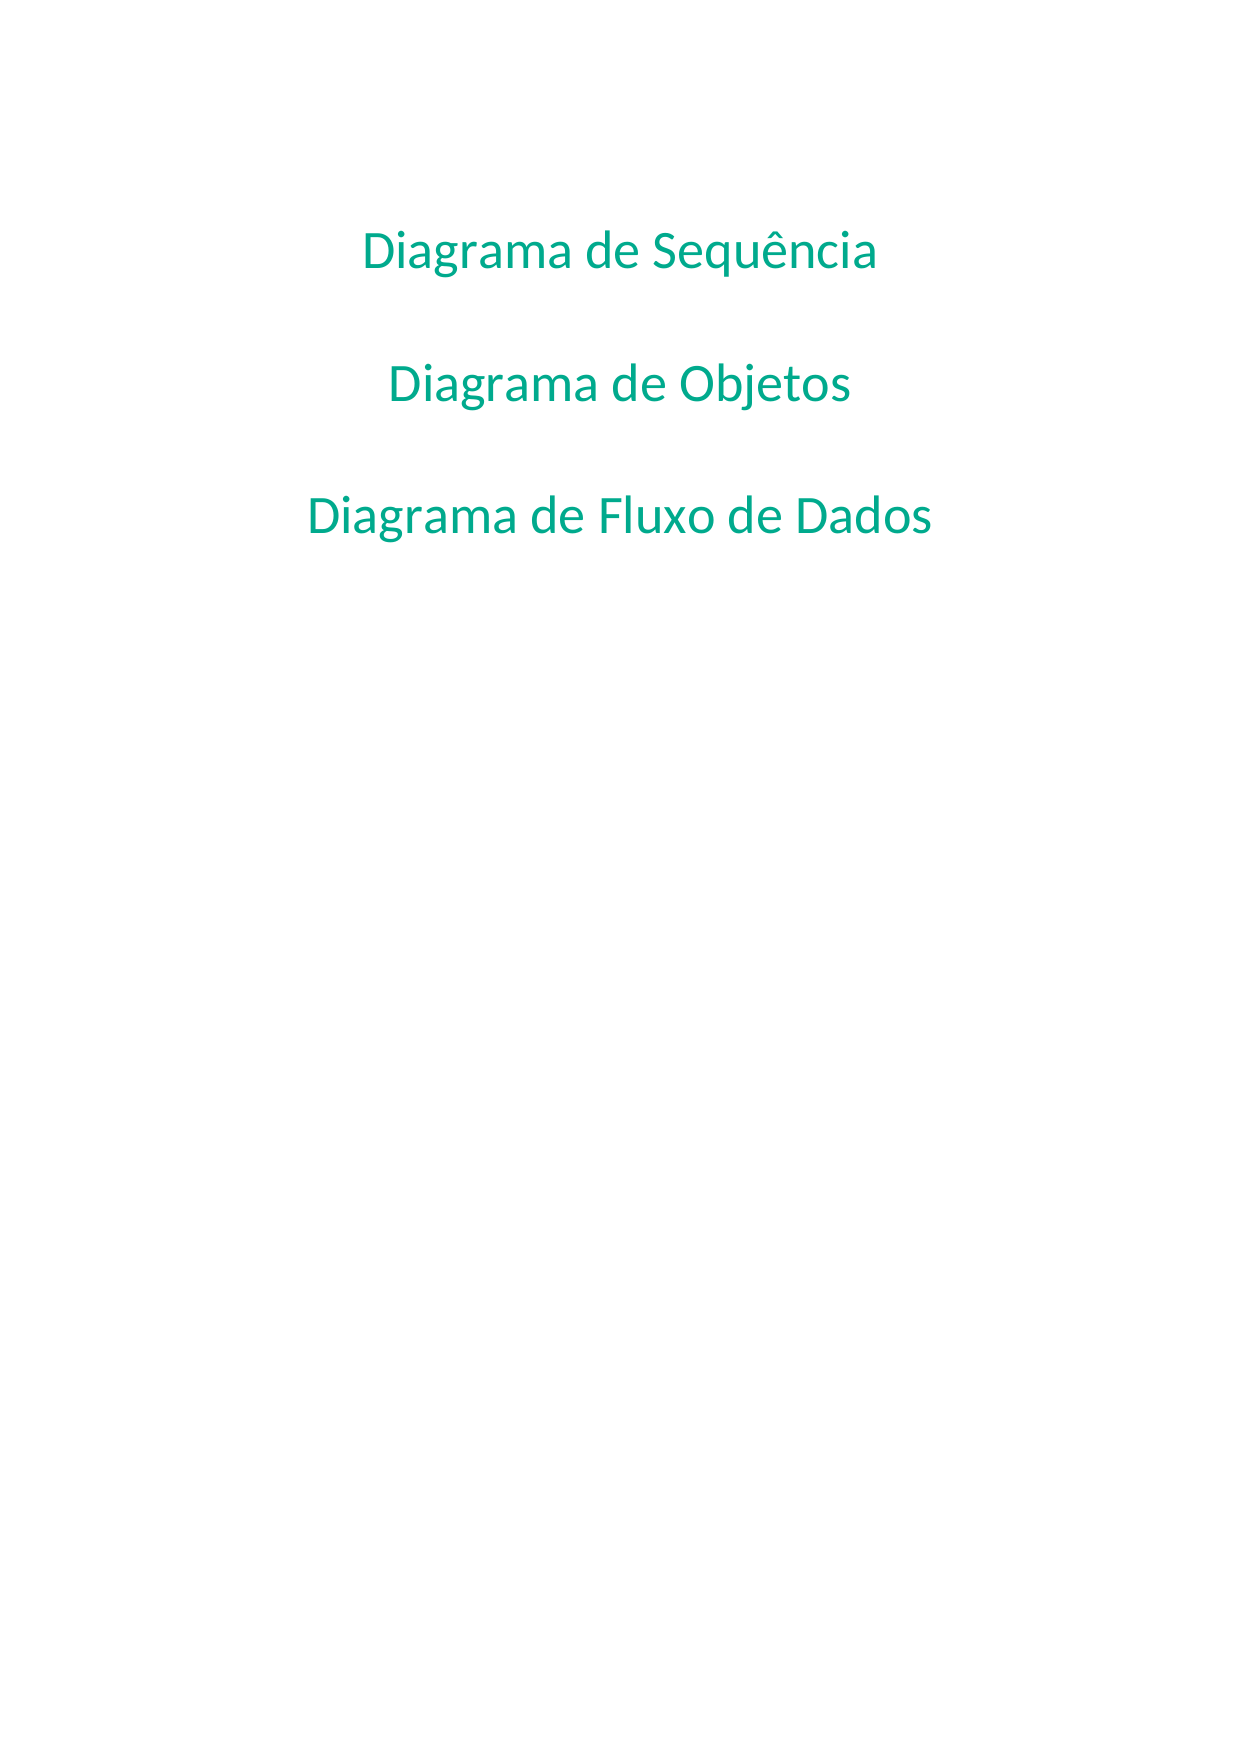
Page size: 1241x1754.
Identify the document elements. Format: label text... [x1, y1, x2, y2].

text Diagrama de Objetos [150, 348, 1090, 414]
text Diagrama de Fluxo de Dados [150, 481, 1090, 547]
text Diagrama de Sequência [150, 216, 1090, 282]
